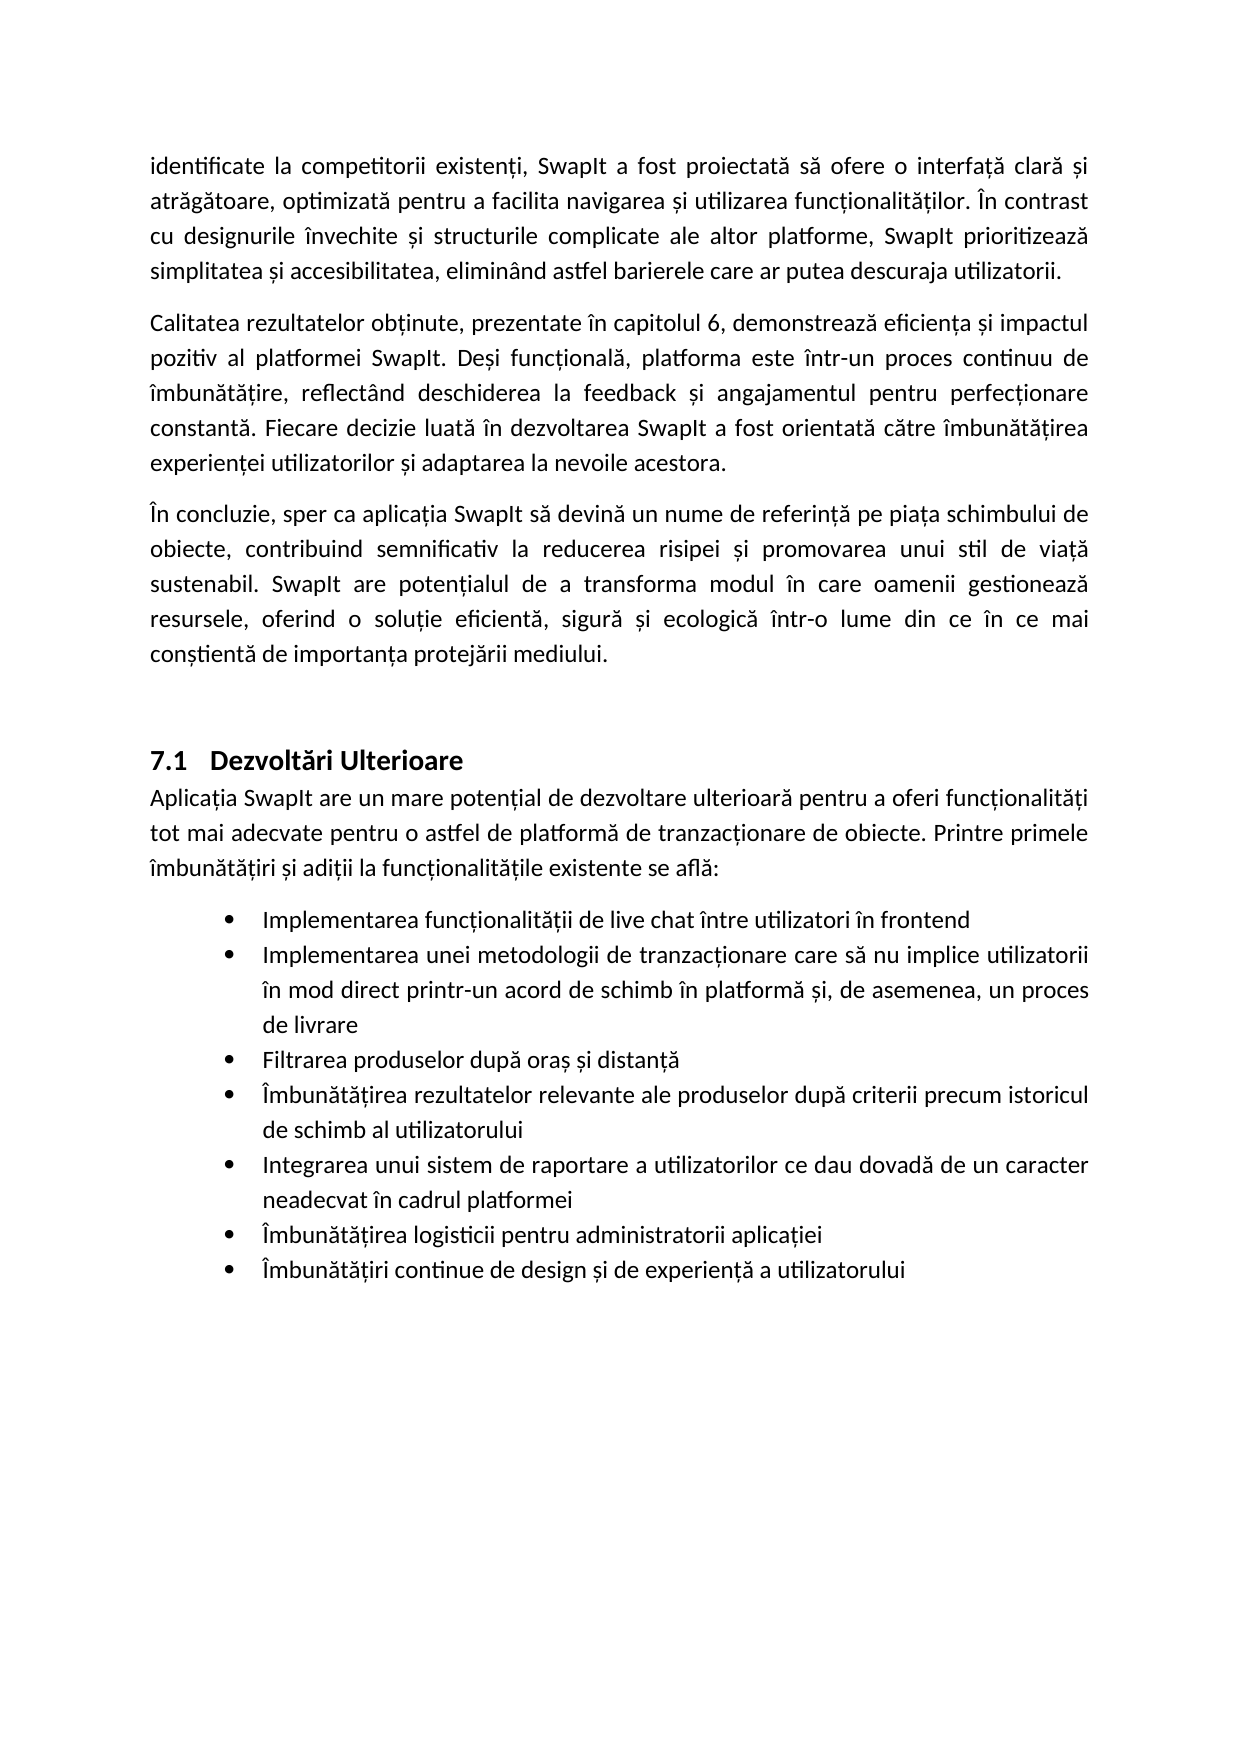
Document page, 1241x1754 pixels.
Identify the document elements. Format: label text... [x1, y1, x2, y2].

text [150, 150, 1090, 286]
list Implementarea funcționalității de live chat între utilizatori în frontend [225, 904, 1090, 935]
list Integrarea unui sistem de raportare a utilizatorilor ce dau dovadă de un caracter neadecvat în cadrul platformei [225, 1149, 1090, 1215]
list Filtrarea produselor după oraș și distanță [225, 1044, 1090, 1075]
list Implementarea unei metodologii de tranzacționare care să nu implice utilizatorii în mod direct printr-un acord de schimb în platformă și, de asemenea, un proces de livrare [225, 939, 1090, 1040]
list Îmbunătățirea logisticii pentru administratorii aplicației [225, 1219, 1090, 1250]
list Îmbunătățirea rezultatelor relevante ale produselor după criterii precum istoricul de schimb al utilizatorului [225, 1079, 1090, 1145]
text Calitatea rezultatelor obținute, prezentate în capitolul 6, demonstrează eficiența și impactul pozitiv al platformei SwapIt. Deși funcțională, platforma este într-un proces continuu de îmbunătățire, reflectând deschiderea la feedback și angajamentul pentru perfecționare constantă. Fiecare decizie luată în dezvoltarea SwapIt a fost orientată către îmbunătățirea experienței utilizatorilor și adaptarea la nevoile acestora. [150, 307, 1090, 477]
subtitle Dezvoltări Ulterioare [150, 742, 1090, 777]
list Îmbunătățiri continue de design și de experiență a utilizatorului [225, 1254, 1090, 1285]
text În concluzie, sper ca aplicația SwapIt să devină un nume de referință pe piața schimbului de obiecte, contribuind semnificativ la reducerea risipei și promovarea unui stil de viață sustenabil. SwapIt are potențialul de a transforma modul în care oamenii gestionează resursele, oferind o soluție eficientă, sigură și ecologică într-o lume din ce în ce mai conștientă de importanța protejării mediului. [150, 498, 1090, 669]
text Aplicația SwapIt are un mare potențial de dezvoltare ulterioară pentru a oferi funcționalități tot mai adecvate pentru o astfel de platformă de tranzacționare de obiecte. Printre primele îmbunătățiri și adiții la funcționalitățile existente se află: [150, 783, 1090, 883]
